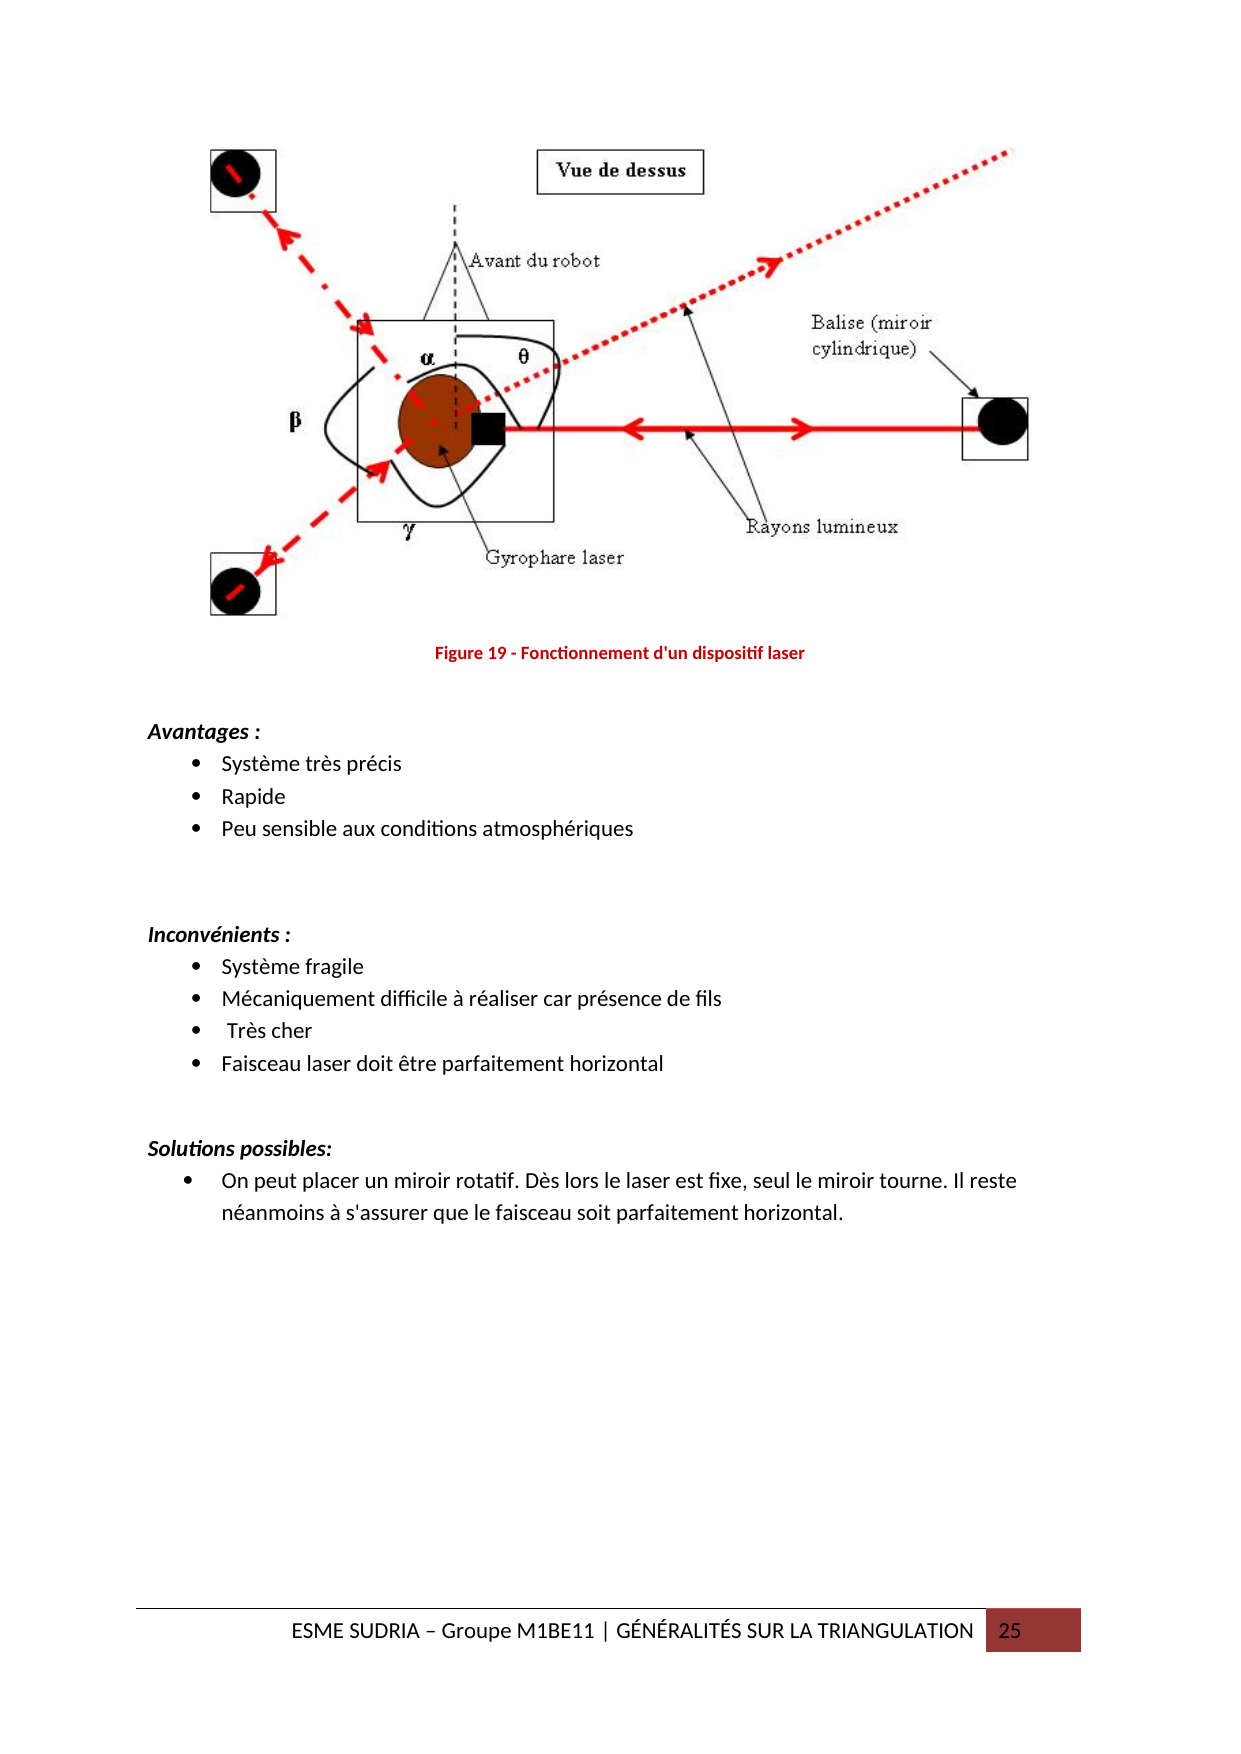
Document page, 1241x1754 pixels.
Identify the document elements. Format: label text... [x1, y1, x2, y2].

list Système très précis [148, 749, 1093, 778]
list Très cher [148, 1017, 1093, 1044]
list Système fragile [148, 952, 1093, 980]
list Rapide [148, 782, 1093, 810]
text Figure 19 - Fonctionnement d'un dispositif laser [148, 641, 1093, 664]
list Faisceau laser doit être parfaitement horizontal [148, 1049, 1093, 1077]
list Avantages : [148, 717, 1093, 745]
list Peu sensible aux conditions atmosphériques [148, 814, 1093, 842]
picture [210, 147, 1030, 617]
list On peut placer un miroir rotatif. Dès lors le laser est fixe, seul le miroir tourne. Il reste néanmoins à s'assurer que le faisceau soit parfaitement horizontal. [184, 1166, 1093, 1226]
list Mécaniquement difficile à réaliser car présence de fils [148, 984, 1093, 1012]
text Solutions possibles: [148, 1134, 1093, 1162]
text Inconvénients : [148, 920, 1093, 948]
